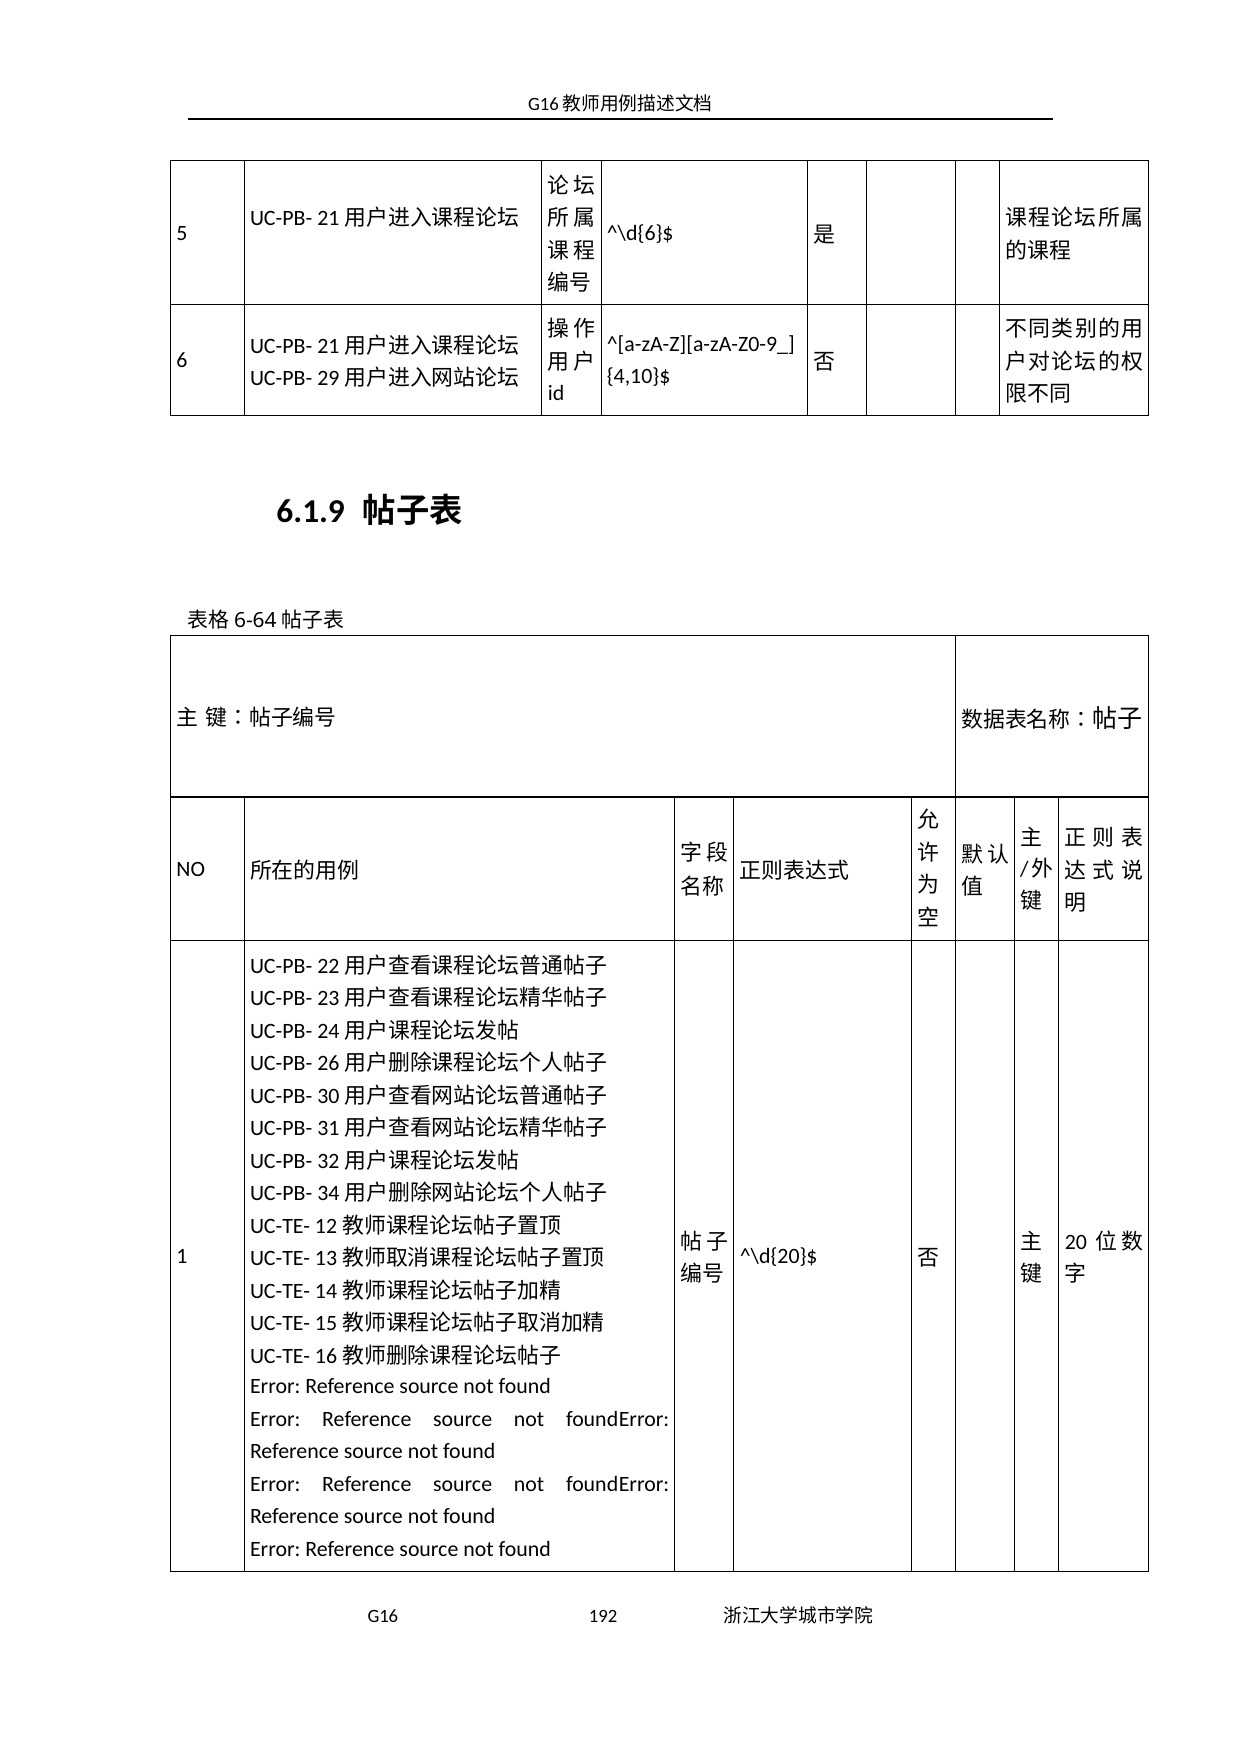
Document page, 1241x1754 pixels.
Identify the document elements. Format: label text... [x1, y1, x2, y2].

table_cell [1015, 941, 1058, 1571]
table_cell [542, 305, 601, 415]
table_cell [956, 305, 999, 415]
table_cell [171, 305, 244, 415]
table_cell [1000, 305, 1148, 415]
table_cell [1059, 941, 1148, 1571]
subtitle 帖子表 [276, 475, 1053, 540]
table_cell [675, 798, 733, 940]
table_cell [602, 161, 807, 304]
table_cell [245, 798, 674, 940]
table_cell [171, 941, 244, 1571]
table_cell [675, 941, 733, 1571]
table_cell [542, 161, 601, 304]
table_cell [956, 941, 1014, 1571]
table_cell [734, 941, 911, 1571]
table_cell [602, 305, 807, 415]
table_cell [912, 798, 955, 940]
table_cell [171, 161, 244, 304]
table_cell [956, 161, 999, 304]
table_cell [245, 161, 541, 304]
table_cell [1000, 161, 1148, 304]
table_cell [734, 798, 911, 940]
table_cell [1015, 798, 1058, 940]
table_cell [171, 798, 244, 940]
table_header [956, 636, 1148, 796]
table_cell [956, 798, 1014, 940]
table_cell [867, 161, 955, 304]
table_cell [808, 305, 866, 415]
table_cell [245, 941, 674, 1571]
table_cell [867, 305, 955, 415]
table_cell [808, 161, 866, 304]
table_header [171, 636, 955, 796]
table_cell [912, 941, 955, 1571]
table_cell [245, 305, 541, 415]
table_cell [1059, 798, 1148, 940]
